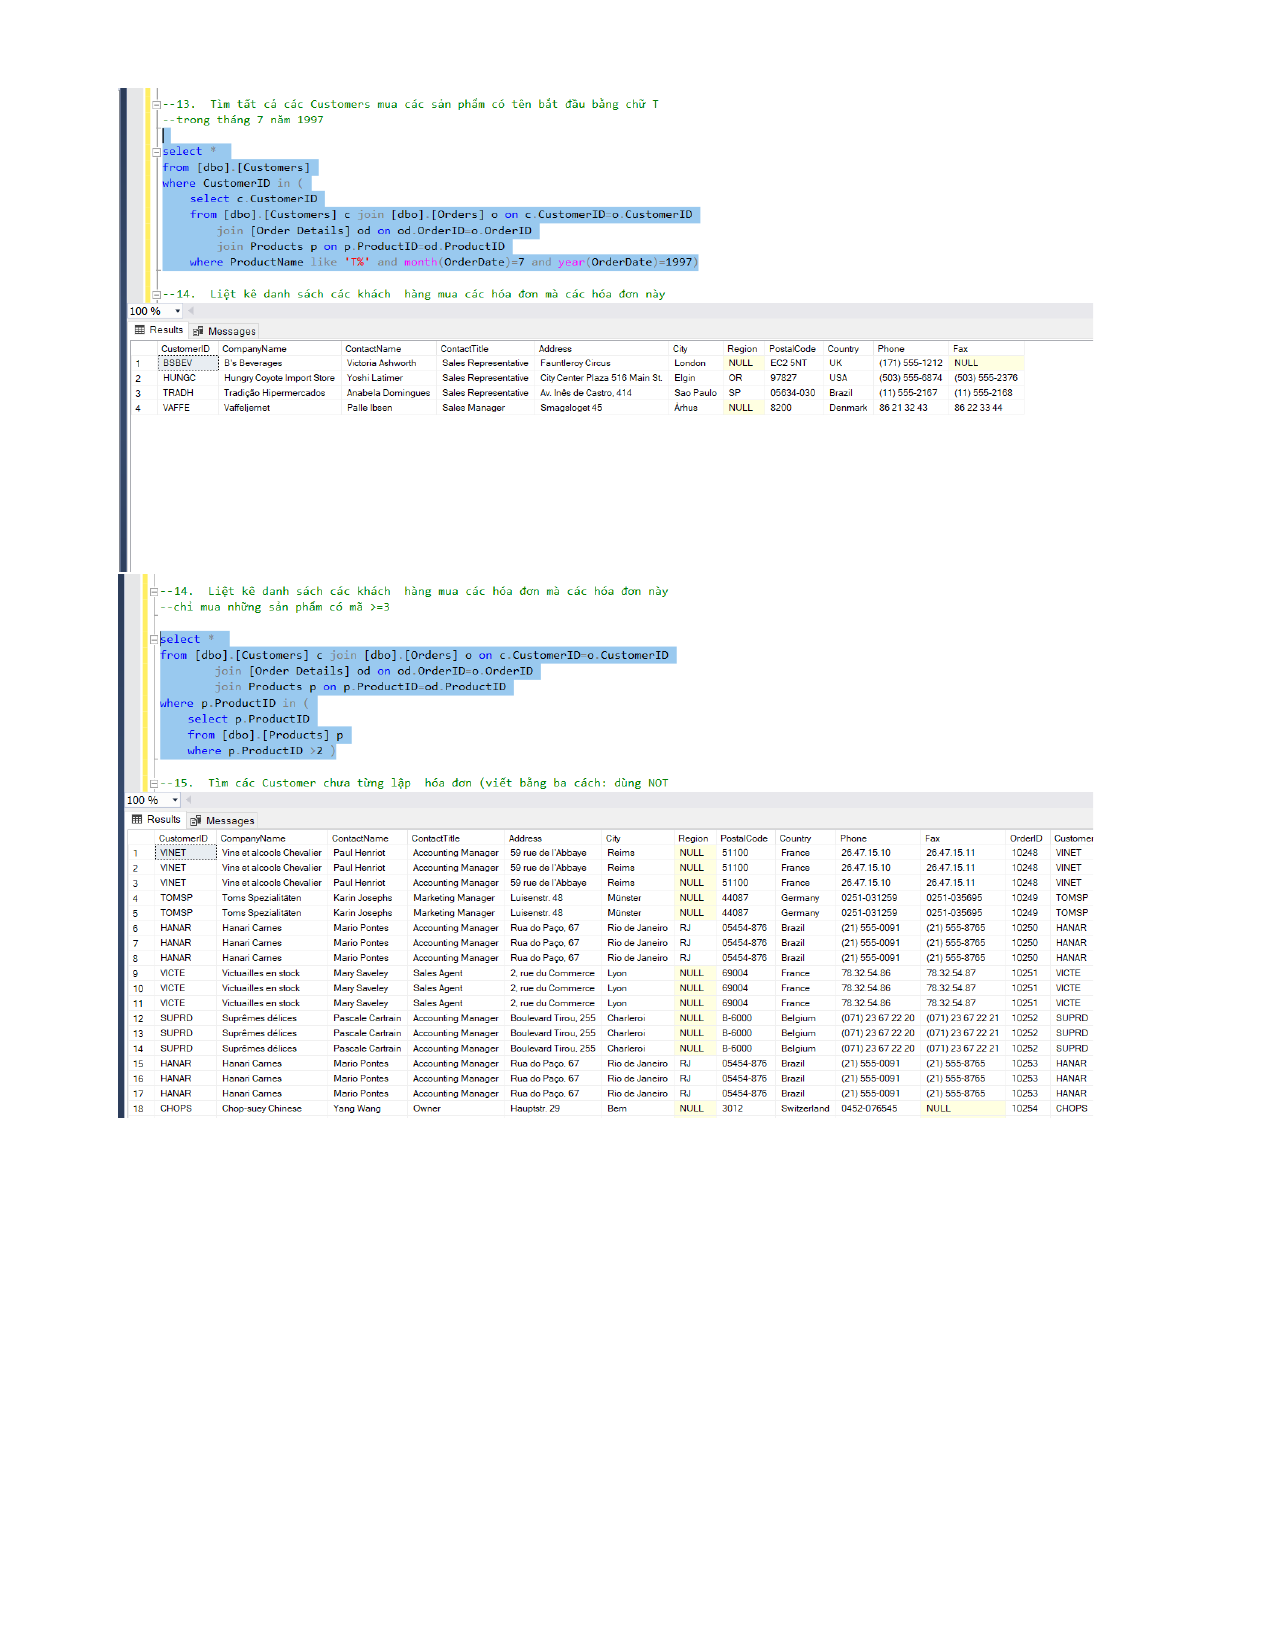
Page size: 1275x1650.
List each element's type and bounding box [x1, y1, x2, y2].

picture [118, 574, 1094, 1118]
picture [118, 88, 1094, 572]
